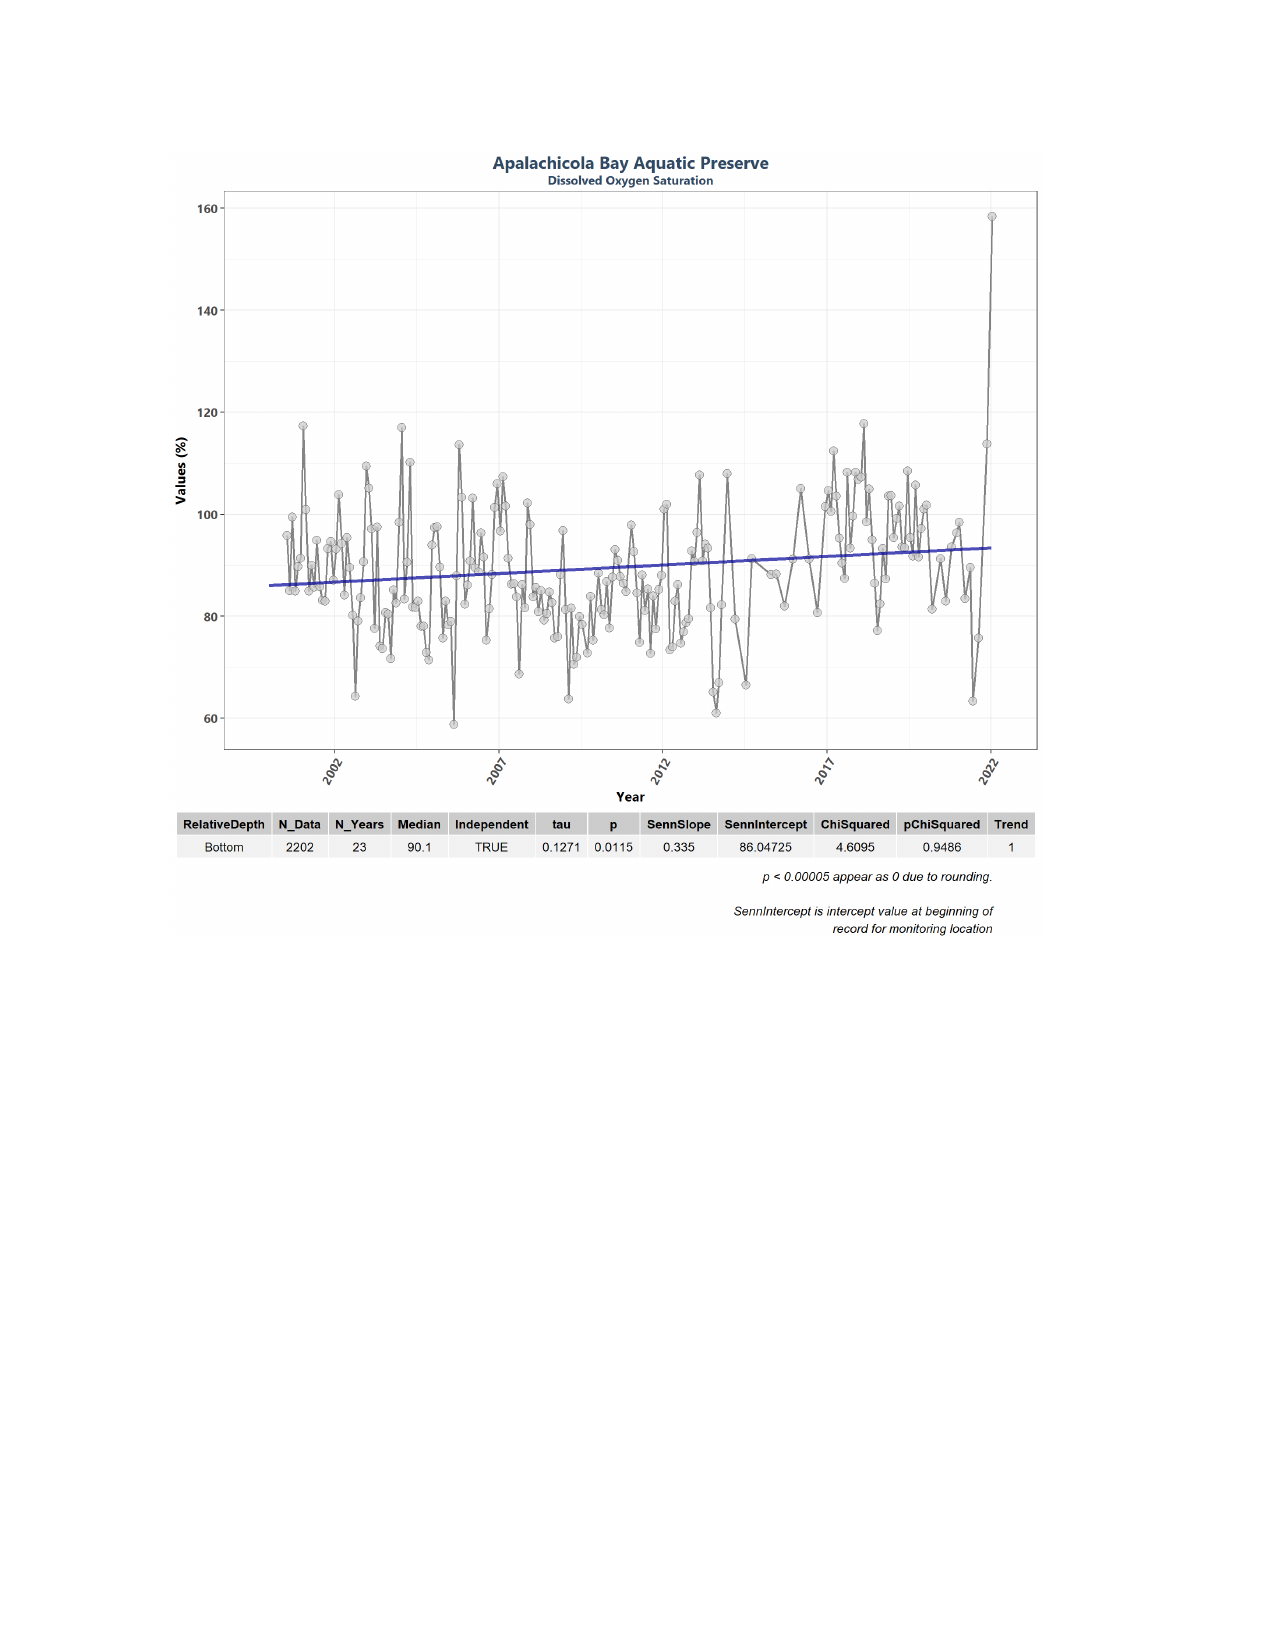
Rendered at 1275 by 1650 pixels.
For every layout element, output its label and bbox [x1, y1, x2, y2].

picture [168, 150, 1044, 938]
